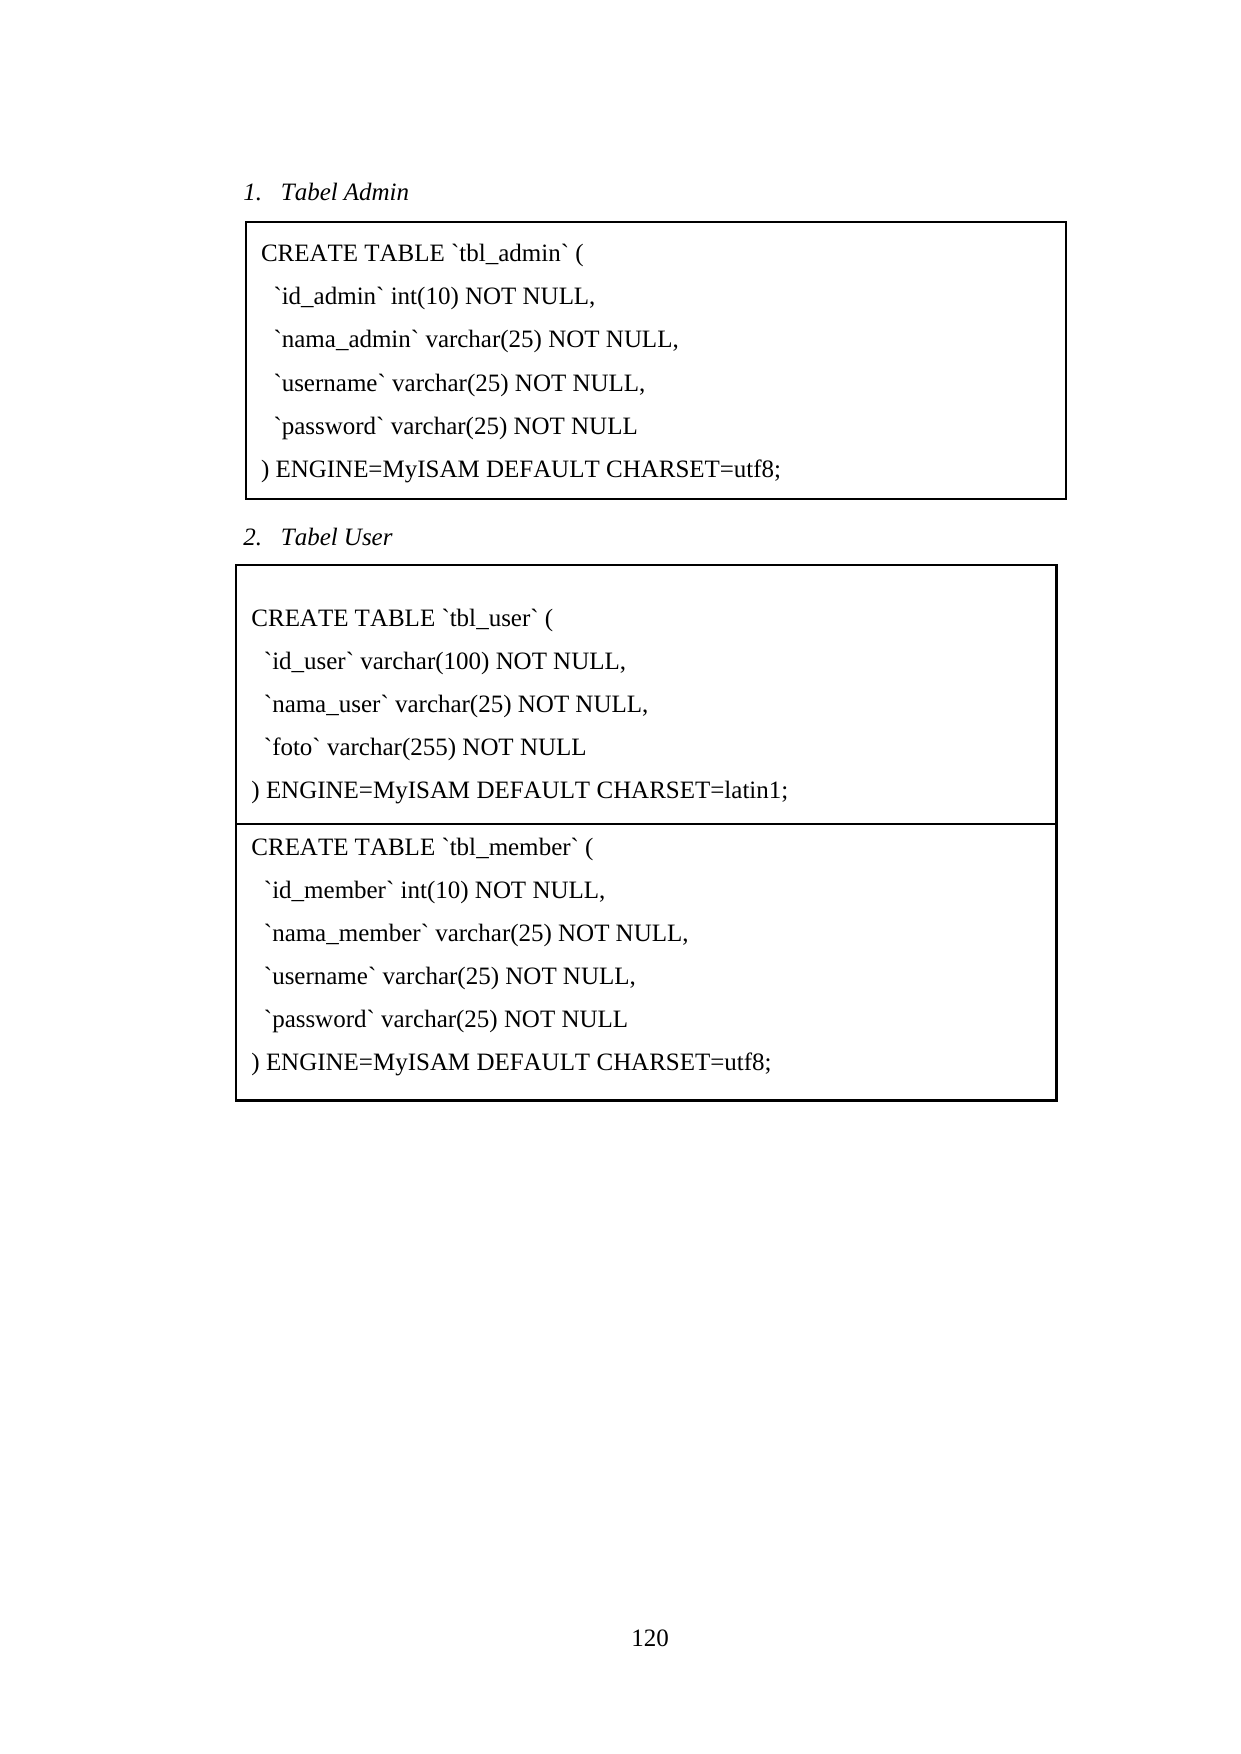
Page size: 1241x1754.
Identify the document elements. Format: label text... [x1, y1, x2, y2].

list Tabel Admin [243, 177, 1063, 206]
list Tabel User [243, 522, 1063, 551]
